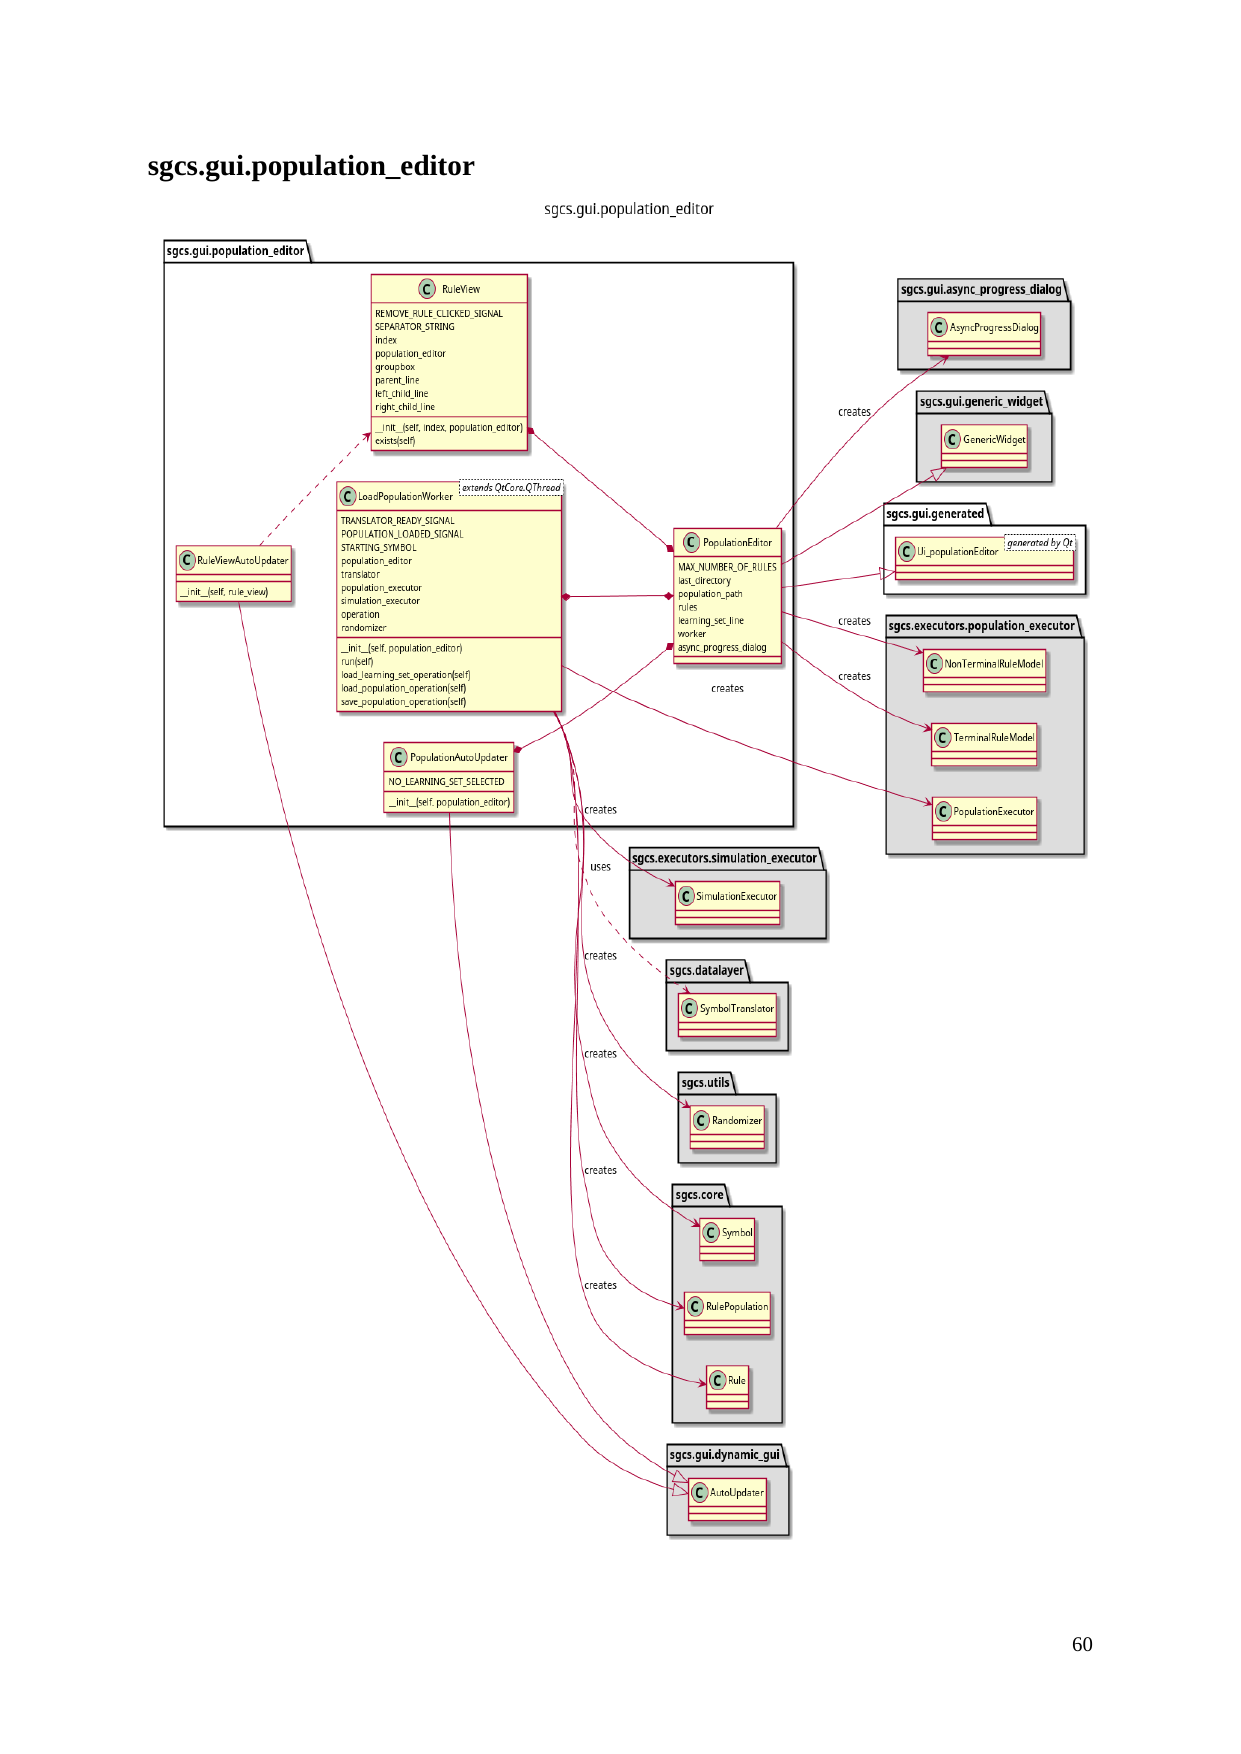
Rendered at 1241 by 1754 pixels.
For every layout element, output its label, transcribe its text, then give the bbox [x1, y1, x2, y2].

text sgcs.gui.population_editor [148, 148, 1093, 181]
picture [147, 197, 1093, 1544]
